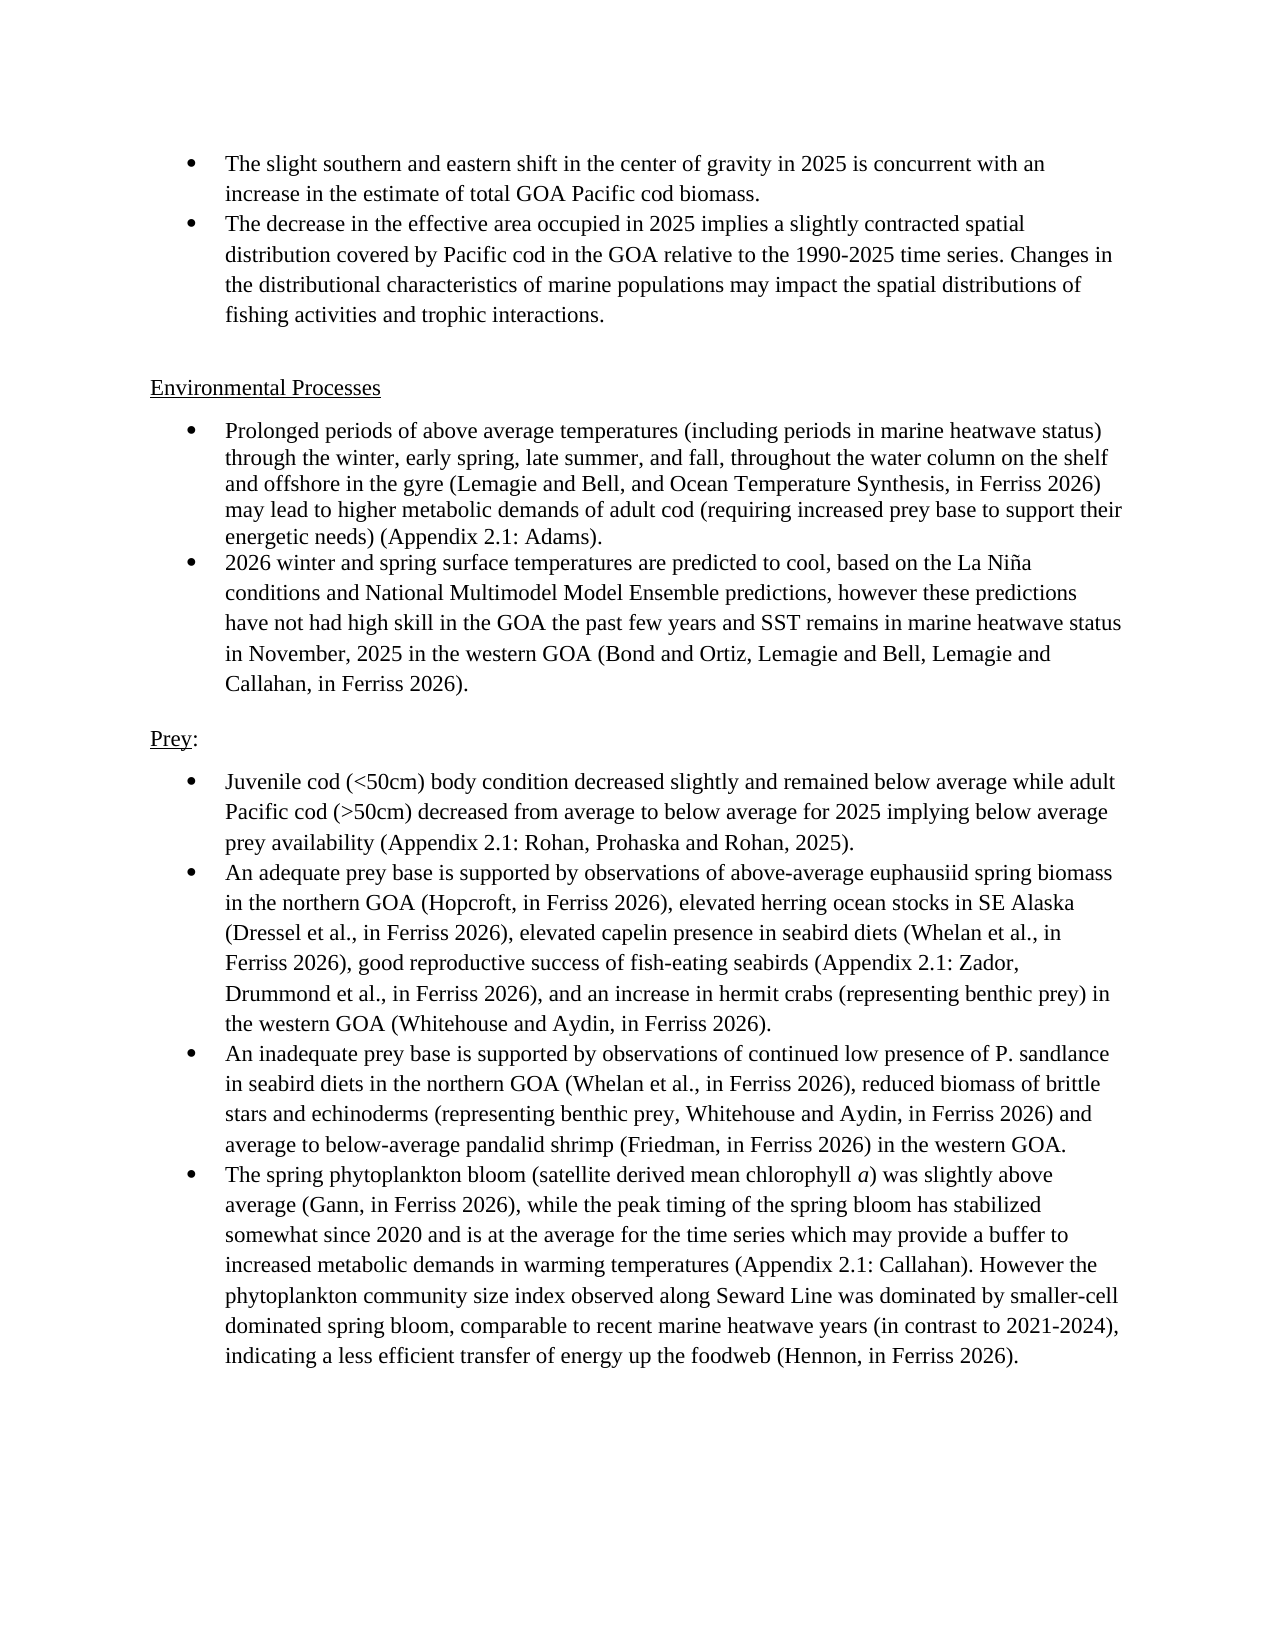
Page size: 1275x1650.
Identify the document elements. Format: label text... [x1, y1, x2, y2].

list Prolonged periods of above average temperatures (including periods in marine heatwave status) through the winter, early spring, late summer, and fall, throughout the water column on the shelf and offshore in the gyre (Lemagie and Bell, and Ocean Temperature Synthesis, in Ferriss 2026) may lead to higher metabolic demands of adult cod (requiring increased prey base to support their energetic needs) (Appendix 2.1: Adams). [187, 417, 1125, 549]
list Juvenile cod (<50cm) body condition decreased slightly and remained below average while adult Pacific cod (>50cm) decreased from average to below average for 2025 implying below average prey availability (Appendix 2.1: Rohan, Prohaska and Rohan, 2025). [187, 768, 1125, 855]
list The decrease in the effective area occupied in 2025 implies a slightly contracted spatial distribution covered by Pacific cod in the GOA relative to the 1990-2025 time series. Changes in the distributional characteristics of marine populations may impact the spatial distributions of fishing activities and trophic interactions. [187, 210, 1125, 327]
list The slight southern and eastern shift in the center of gravity in 2025 is concurrent with an increase in the estimate of total GOA Pacific cod biomass. [187, 150, 1125, 207]
list 2026 winter and spring surface temperatures are predicted to cool, based on the La Niña conditions and National Multimodel Model Ensemble predictions, however these predictions have not had high skill in the GOA the past few years and SST remains in marine heatwave status in November, 2025 in the western GOA (Bond and Ortiz, Lemagie and Bell, Lemagie and Callahan, in Ferriss 2026). [187, 549, 1125, 696]
list The spring phytoplankton bloom (satellite derived mean chlorophyll a) was slightly above average (Gann, in Ferriss 2026), while the peak timing of the spring bloom has stabilized somewhat since 2020 and is at the average for the time series which may provide a buffer to increased metabolic demands in warming temperatures (Appendix 2.1: Callahan). However the phytoplankton community size index observed along Seward Line was dominated by smaller-cell dominated spring bloom, comparable to recent marine heatwave years (in contrast to 2021-2024), indicating a less efficient transfer of energy up the foodweb (Hennon, in Ferriss 2026). [187, 1161, 1125, 1368]
list An inadequate prey base is supported by observations of continued low presence of P. sandlance in seabird diets in the northern GOA (Whelan et al., in Ferriss 2026), reduced biomass of brittle stars and echinoderms (representing benthic prey, Whitehouse and Aydin, in Ferriss 2026) and average to below-average pandalid shrimp (Friedman, in Ferriss 2026) in the western GOA. [187, 1040, 1125, 1157]
text Prey: [150, 725, 1125, 751]
text Environmental Processes [150, 374, 1125, 401]
list An adequate prey base is supported by observations of above-average euphausiid spring biomass in the northern GOA (Hopcroft, in Ferriss 2026), elevated herring ocean stocks in SE Alaska (Dressel et al., in Ferriss 2026), elevated capelin presence in seabird diets (Whelan et al., in Ferriss 2026), good reproductive success of fish-eating seabirds (Appendix 2.1: Zador, Drummond et al., in Ferriss 2026), and an increase in hermit crabs (representing benthic prey) in the western GOA (Whitehouse and Aydin, in Ferriss 2026). [187, 859, 1125, 1036]
